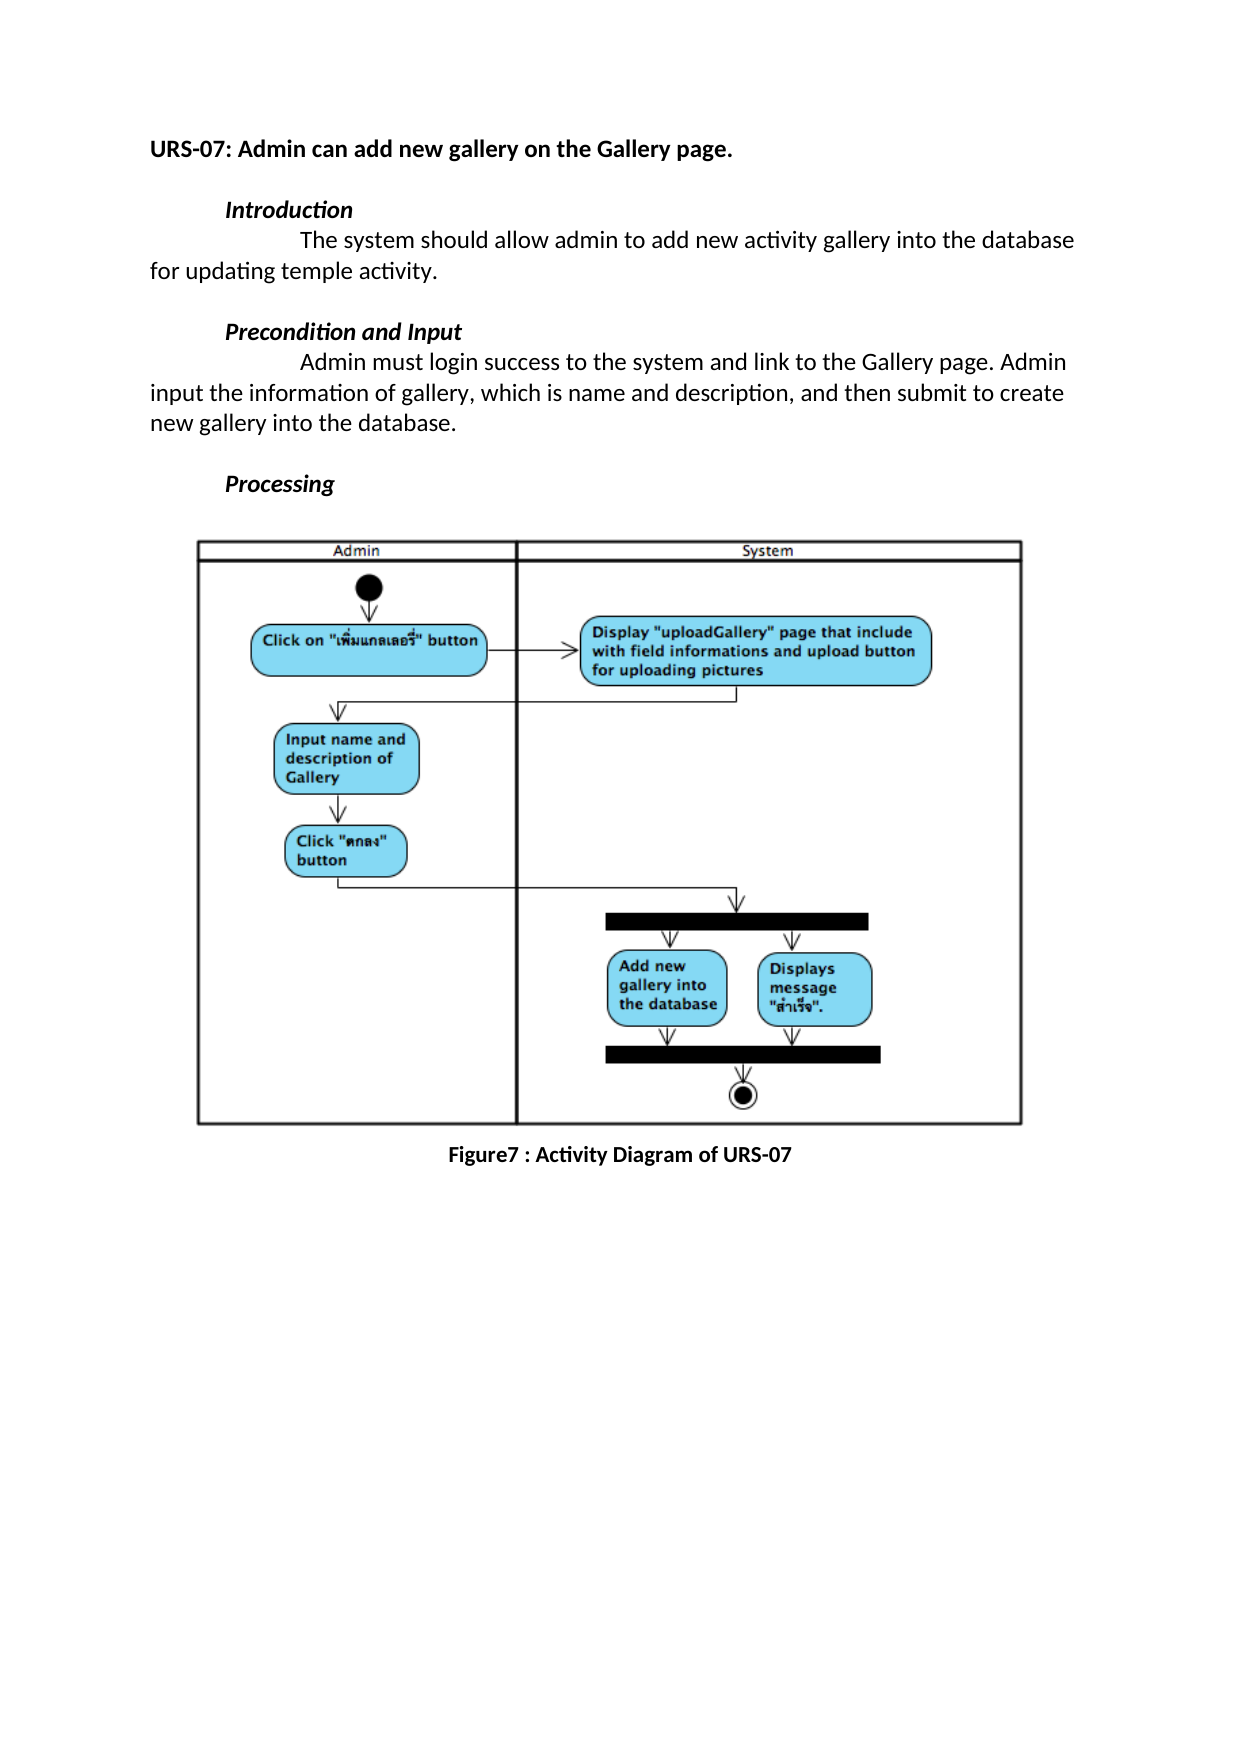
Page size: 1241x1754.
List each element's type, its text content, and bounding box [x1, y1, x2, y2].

text Precondition and Input [150, 316, 1090, 347]
text Processing [150, 469, 1090, 499]
text Admin must login success to the system and link to the Gallery page. Admin input the information of gallery, which is name and description, and then submit to create new gallery into the database. [150, 347, 1090, 438]
text The system should allow admin to add new activity gallery into the database for updating temple activity. [150, 224, 1090, 286]
text URS-07: Admin can add new gallery on the Gallery page. [150, 133, 1090, 163]
picture [168, 529, 1072, 1141]
text Introduction [150, 194, 1090, 224]
